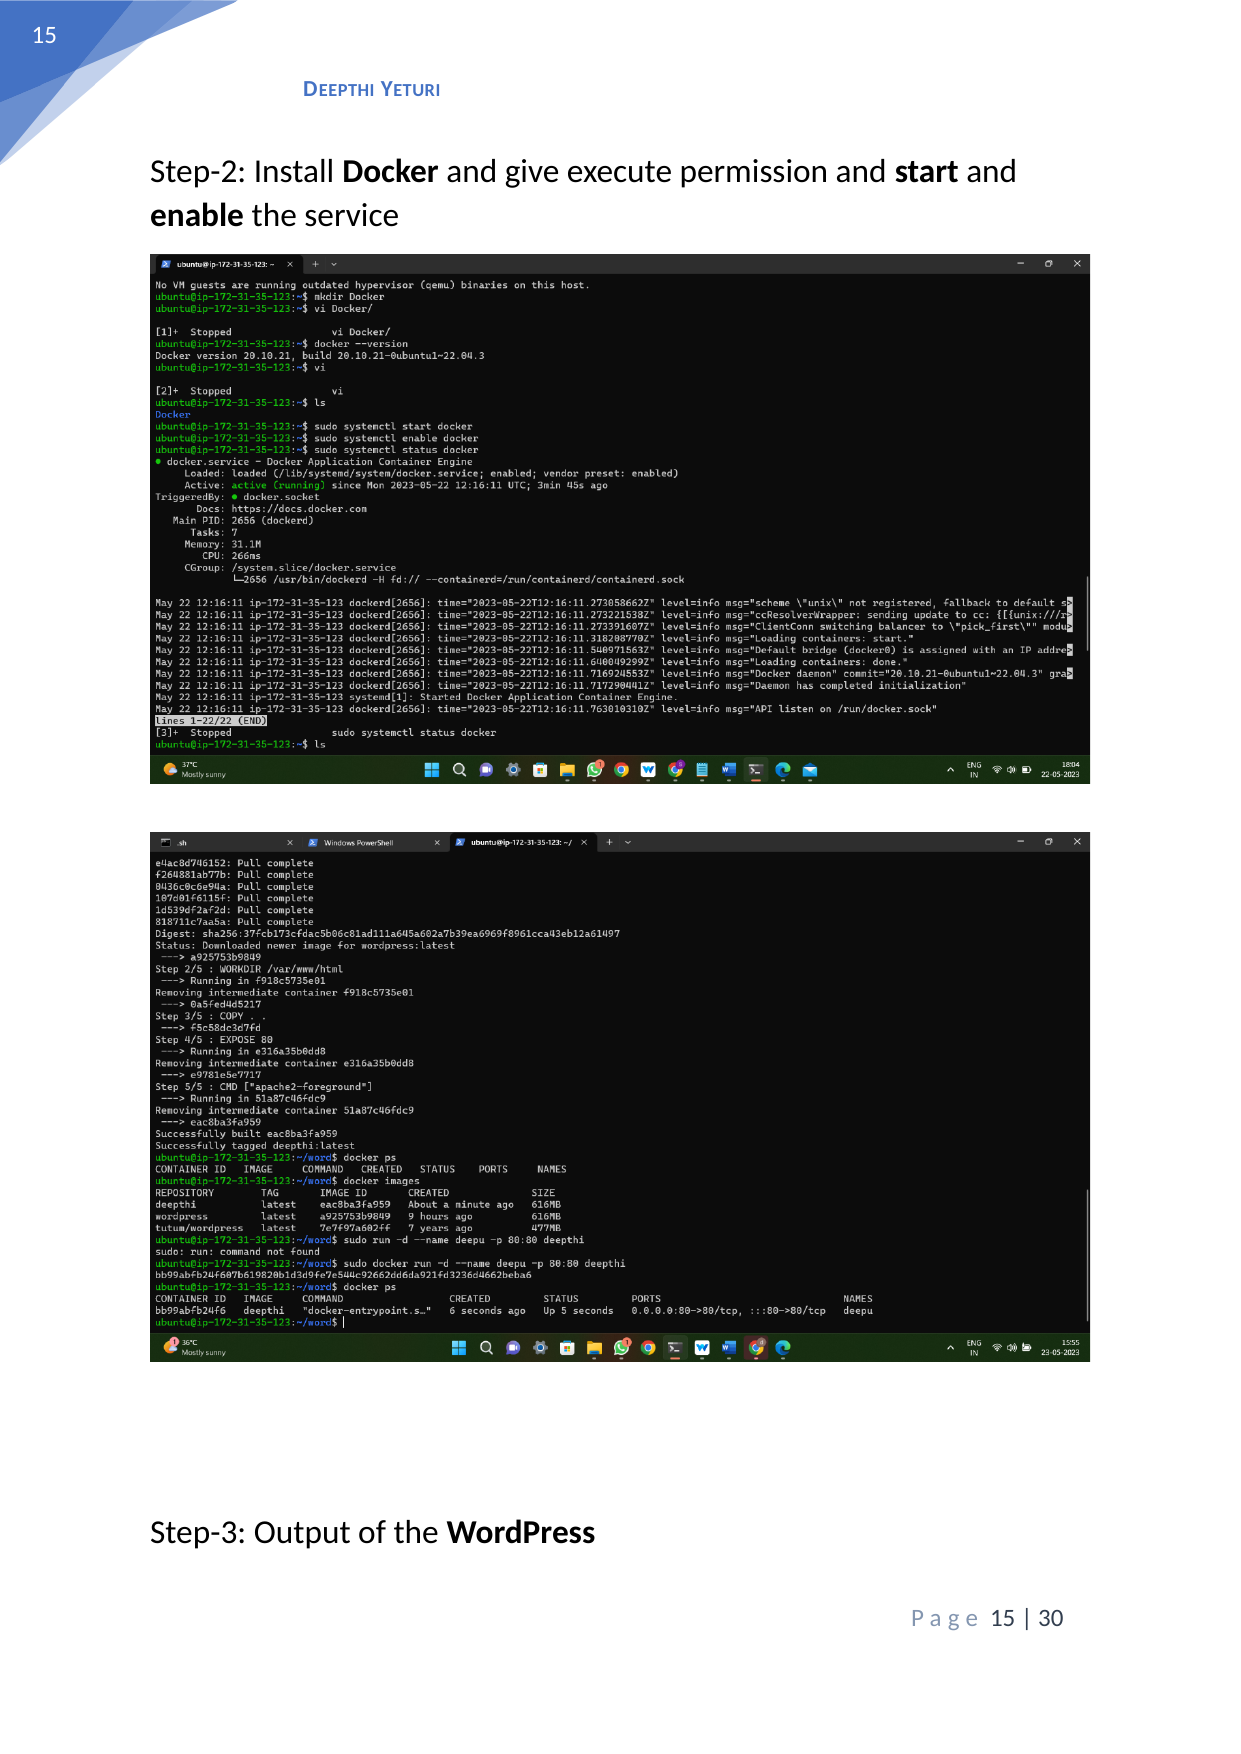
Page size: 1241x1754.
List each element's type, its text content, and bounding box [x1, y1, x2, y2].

picture [150, 832, 1091, 1362]
text Step-3: Output of the WordPress [150, 1511, 1090, 1552]
picture [150, 254, 1091, 784]
picture [0, 0, 239, 169]
text Step-2: Install Docker and give execute permission and start and enable the service [150, 150, 1090, 235]
